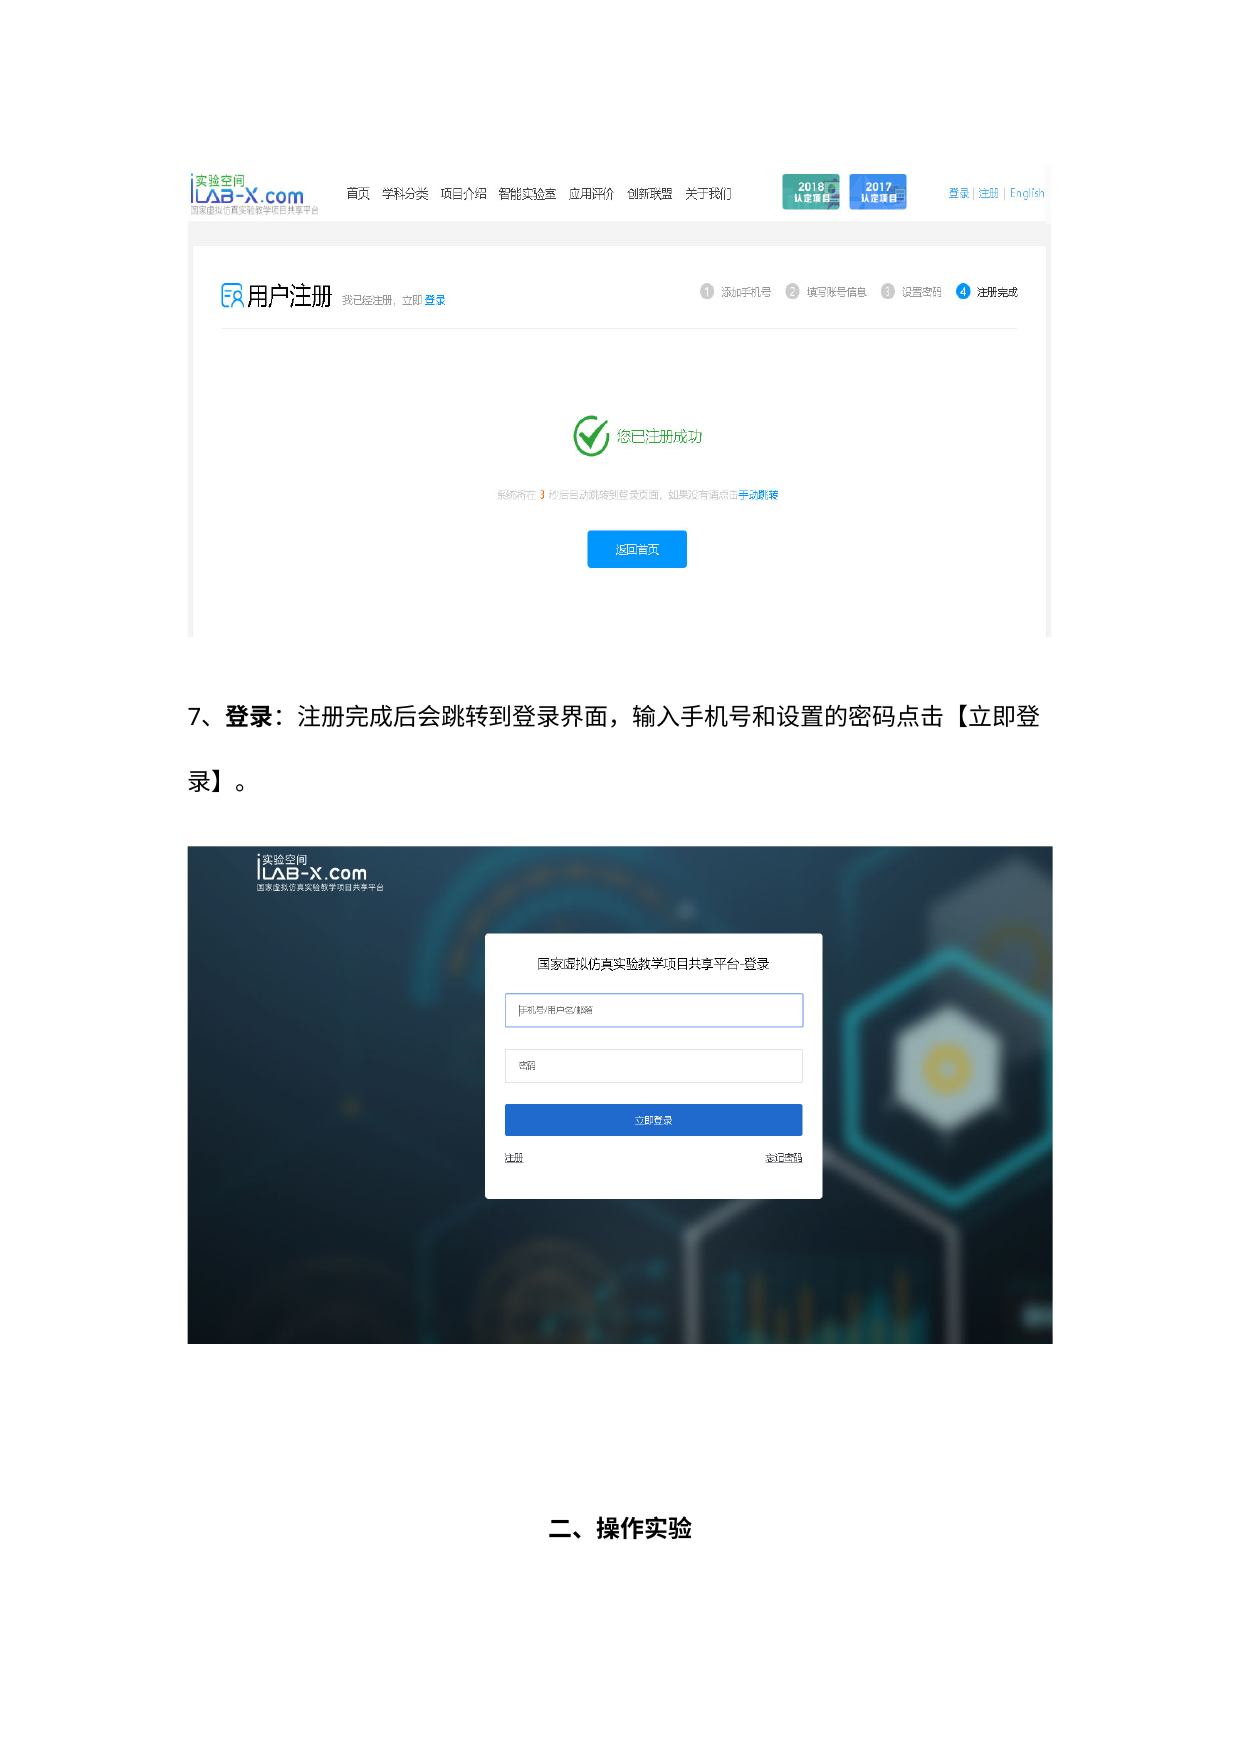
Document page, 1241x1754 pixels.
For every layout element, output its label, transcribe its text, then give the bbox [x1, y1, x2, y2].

text 7、登录：注册完成后会跳转到登录界面，输入手机号和设置的密码点击【立即登录】。 [187, 682, 1053, 812]
list 操作实验 [187, 1494, 1053, 1559]
picture [187, 844, 1053, 1344]
picture [187, 162, 1052, 637]
